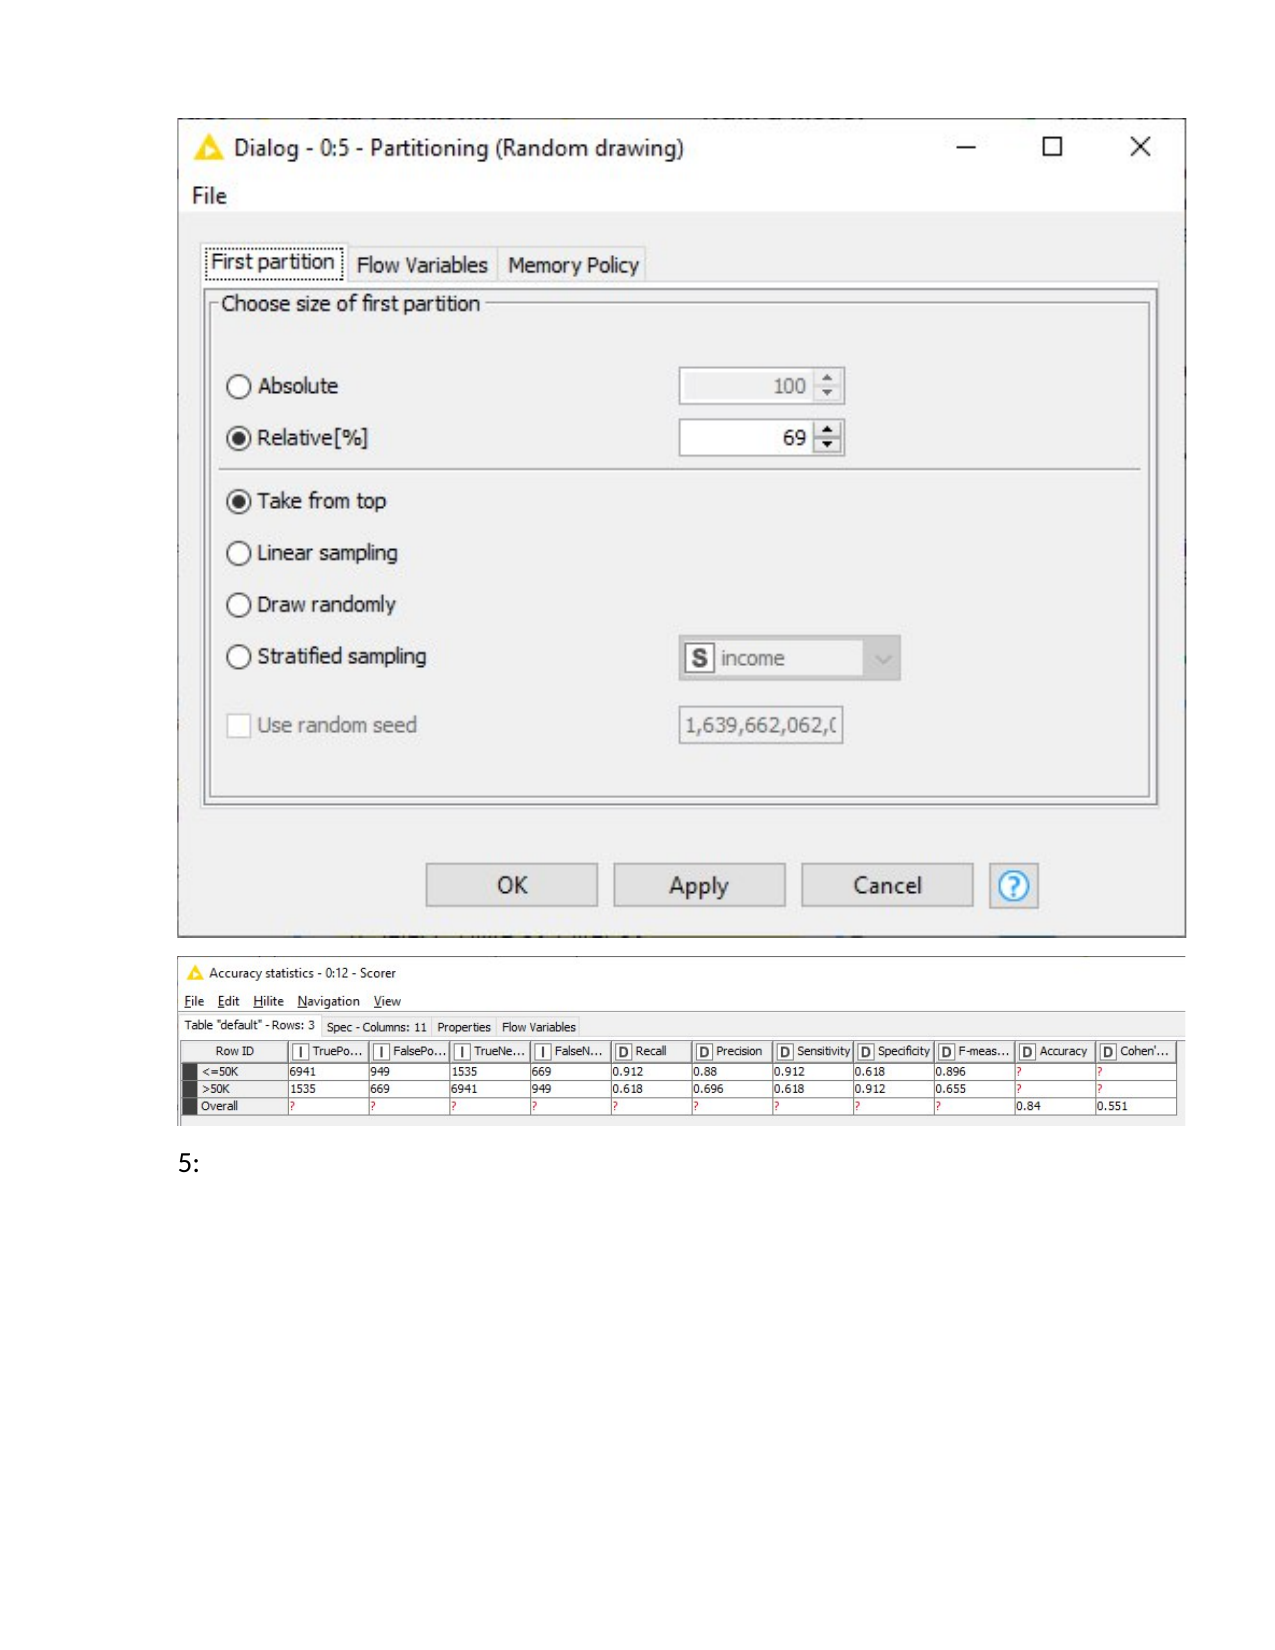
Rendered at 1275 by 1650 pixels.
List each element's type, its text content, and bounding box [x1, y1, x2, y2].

text 5: [177, 1144, 1186, 1180]
picture [177, 956, 1186, 1126]
picture [177, 118, 1187, 938]
